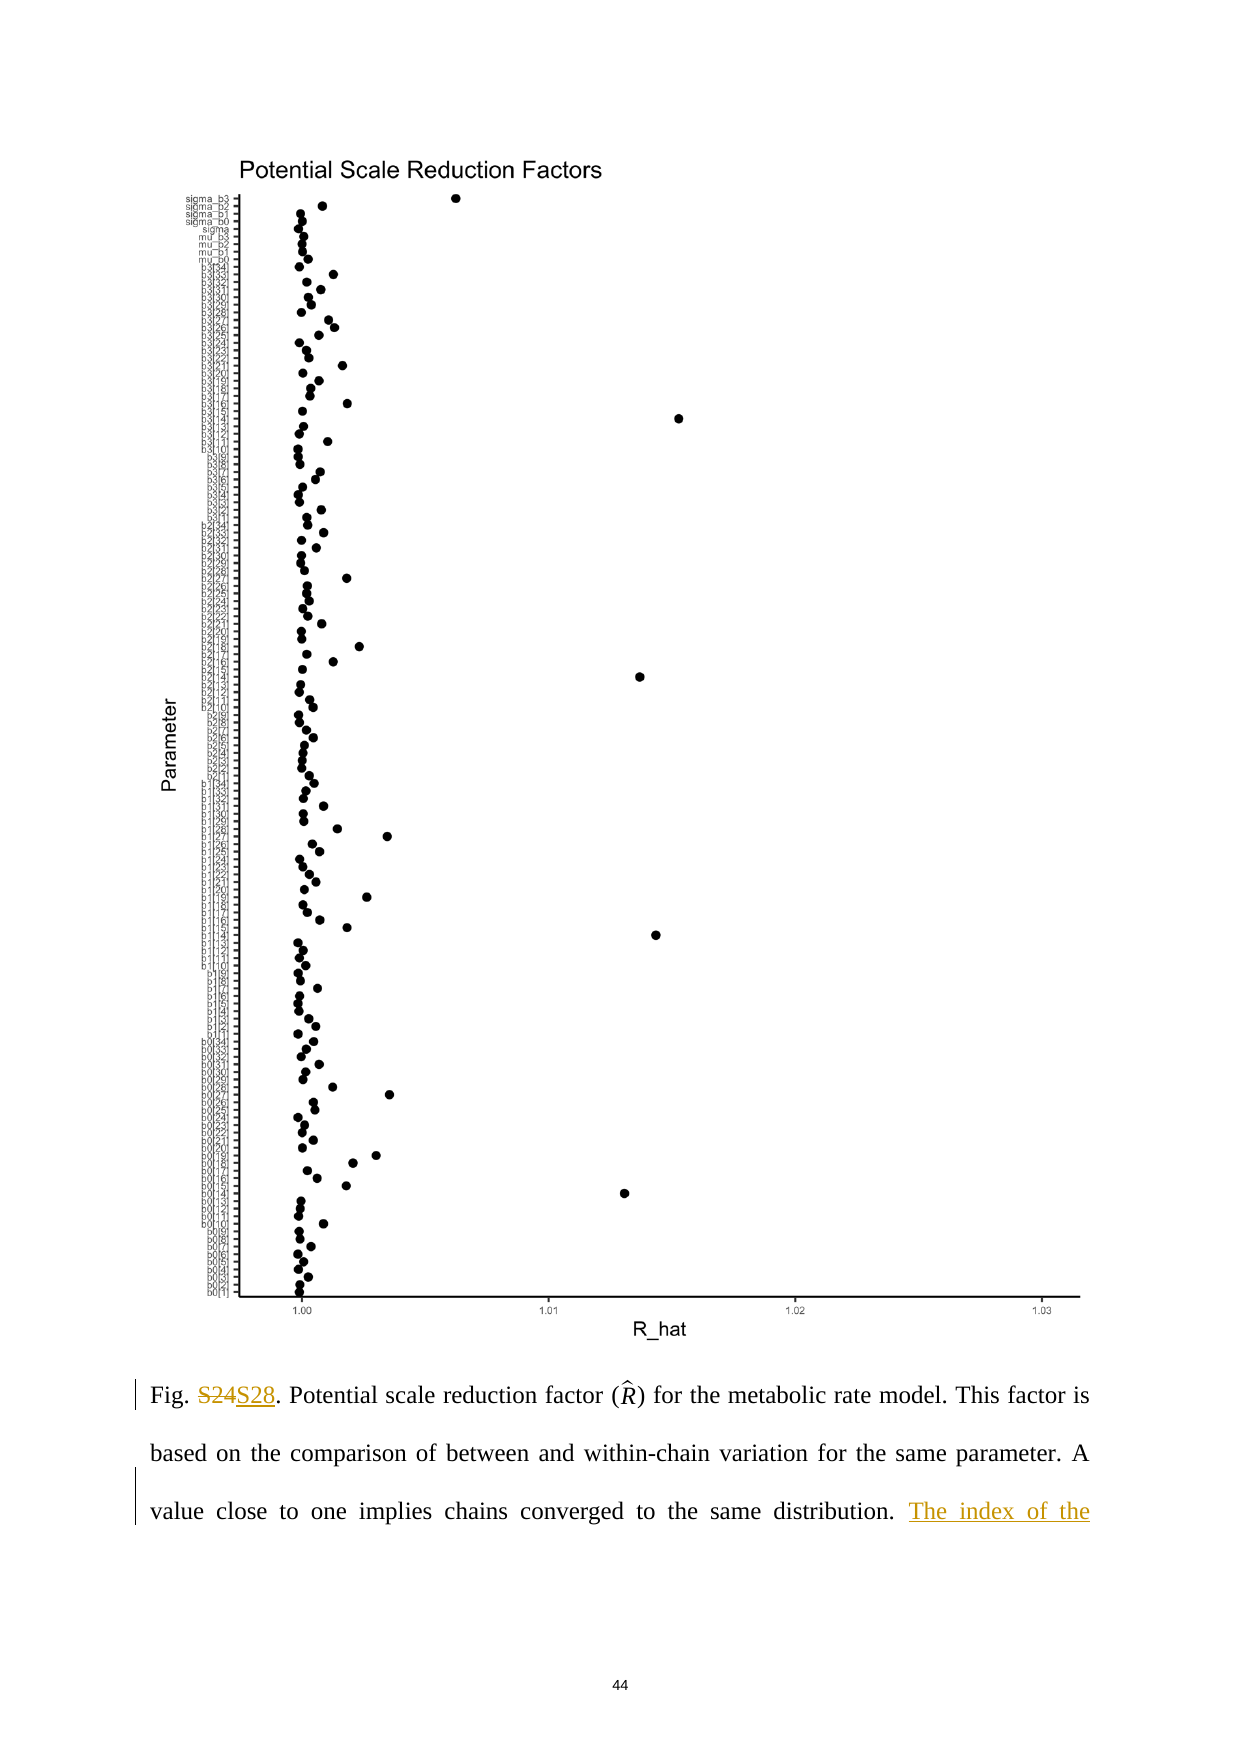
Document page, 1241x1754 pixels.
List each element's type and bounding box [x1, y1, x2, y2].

picture [150, 150, 1091, 1351]
text [150, 1379, 1090, 1525]
